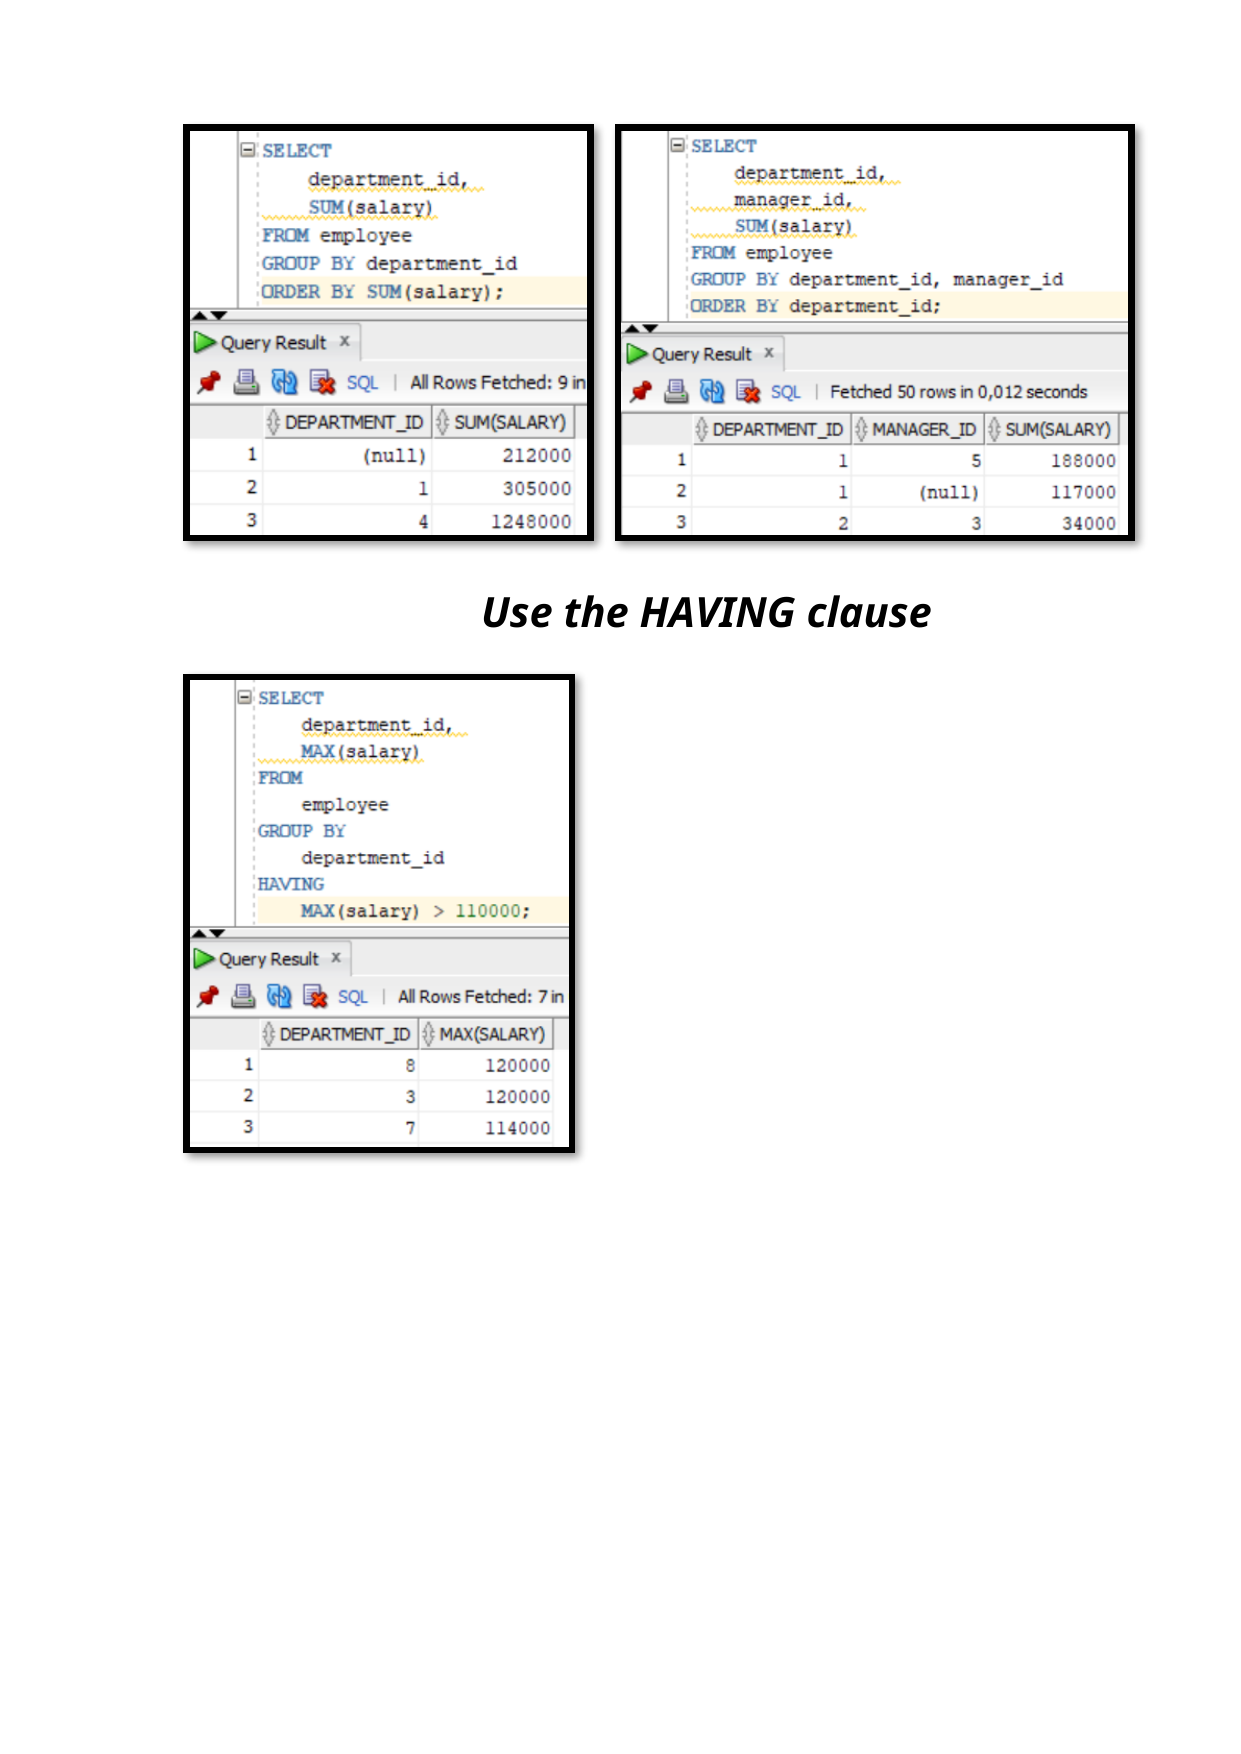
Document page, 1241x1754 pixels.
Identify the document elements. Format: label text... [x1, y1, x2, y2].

picture [190, 131, 587, 535]
subtitle Use the HAVING clause [177, 582, 1240, 639]
picture [190, 680, 569, 1147]
picture [621, 131, 1128, 535]
